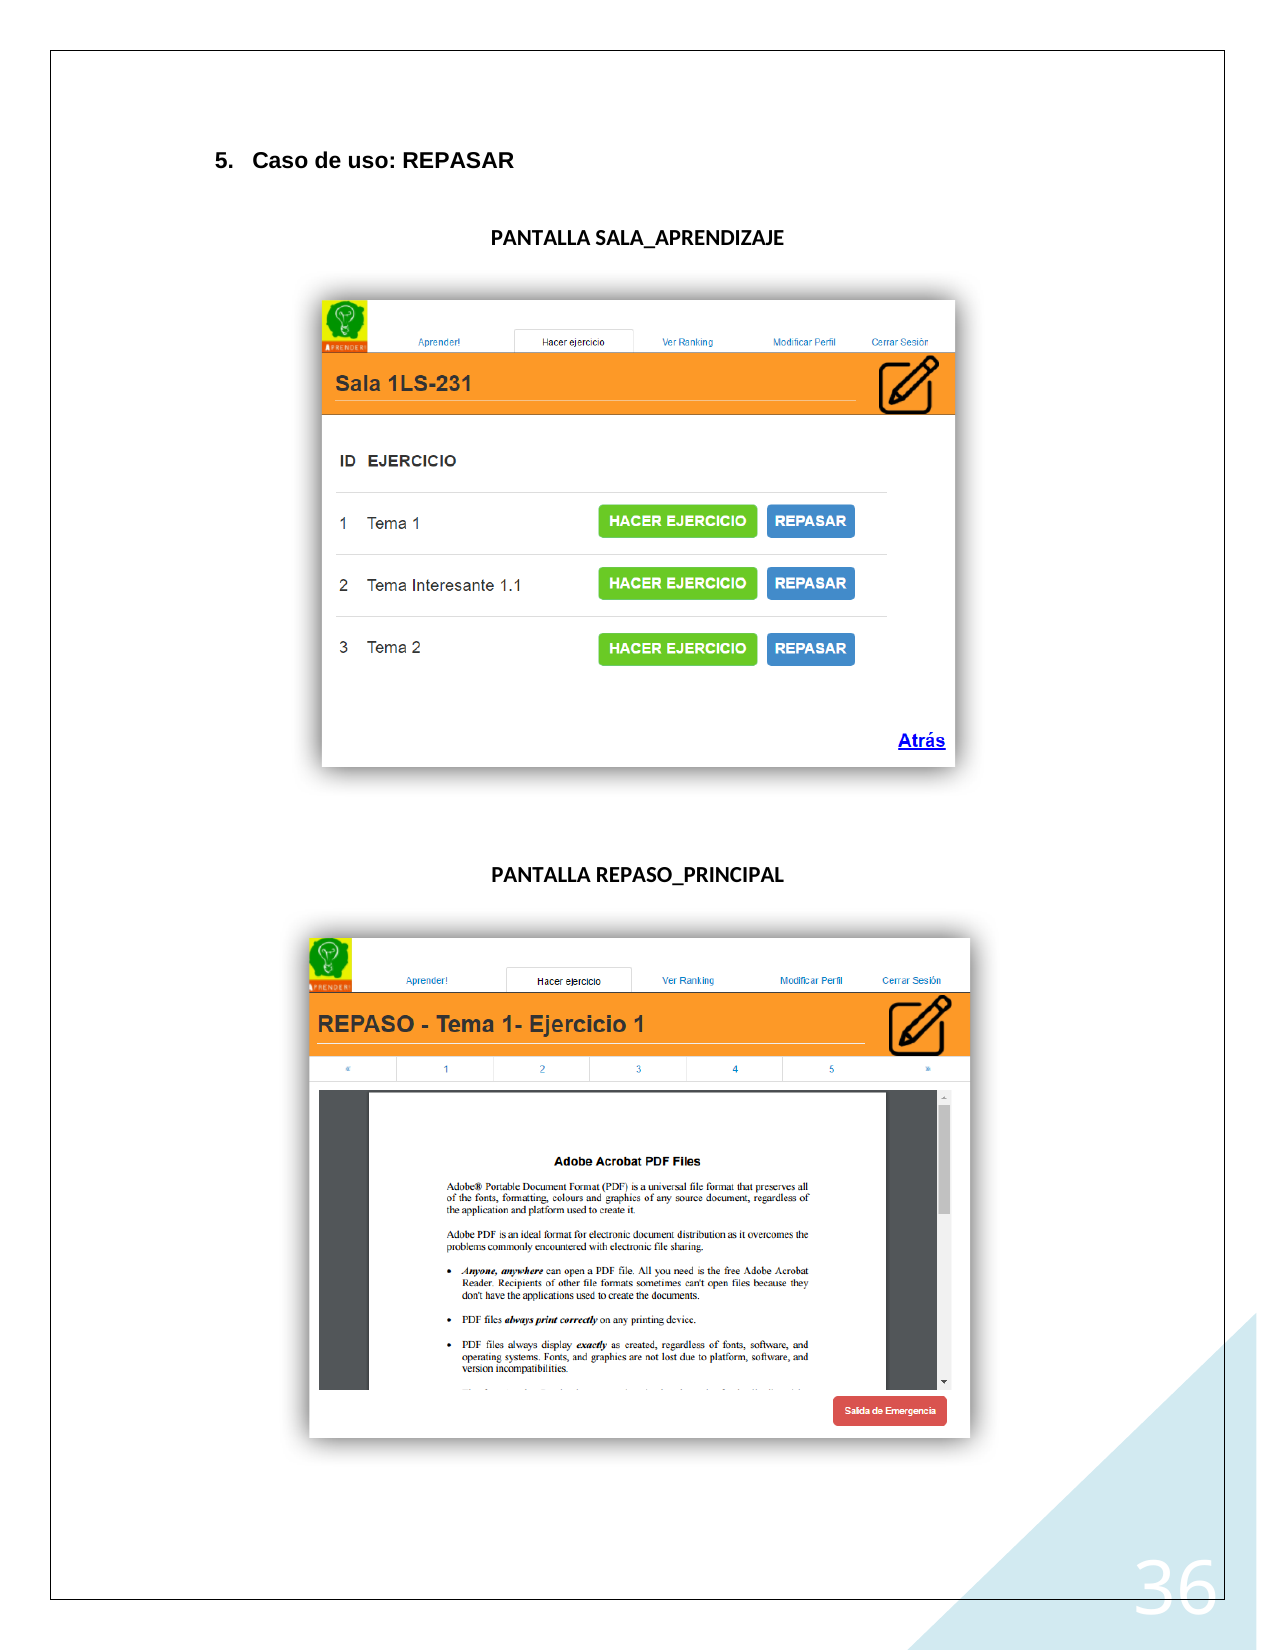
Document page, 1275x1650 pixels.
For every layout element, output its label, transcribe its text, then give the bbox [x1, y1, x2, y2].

picture [309, 938, 971, 1438]
picture [321, 300, 956, 767]
text PANTALLA SALA_APRENDIZAJE [177, 223, 1098, 251]
subtitle Caso de uso: REPASAR [214, 147, 1098, 174]
text PANTALLA REPASO_PRINCIPAL [177, 861, 1098, 889]
